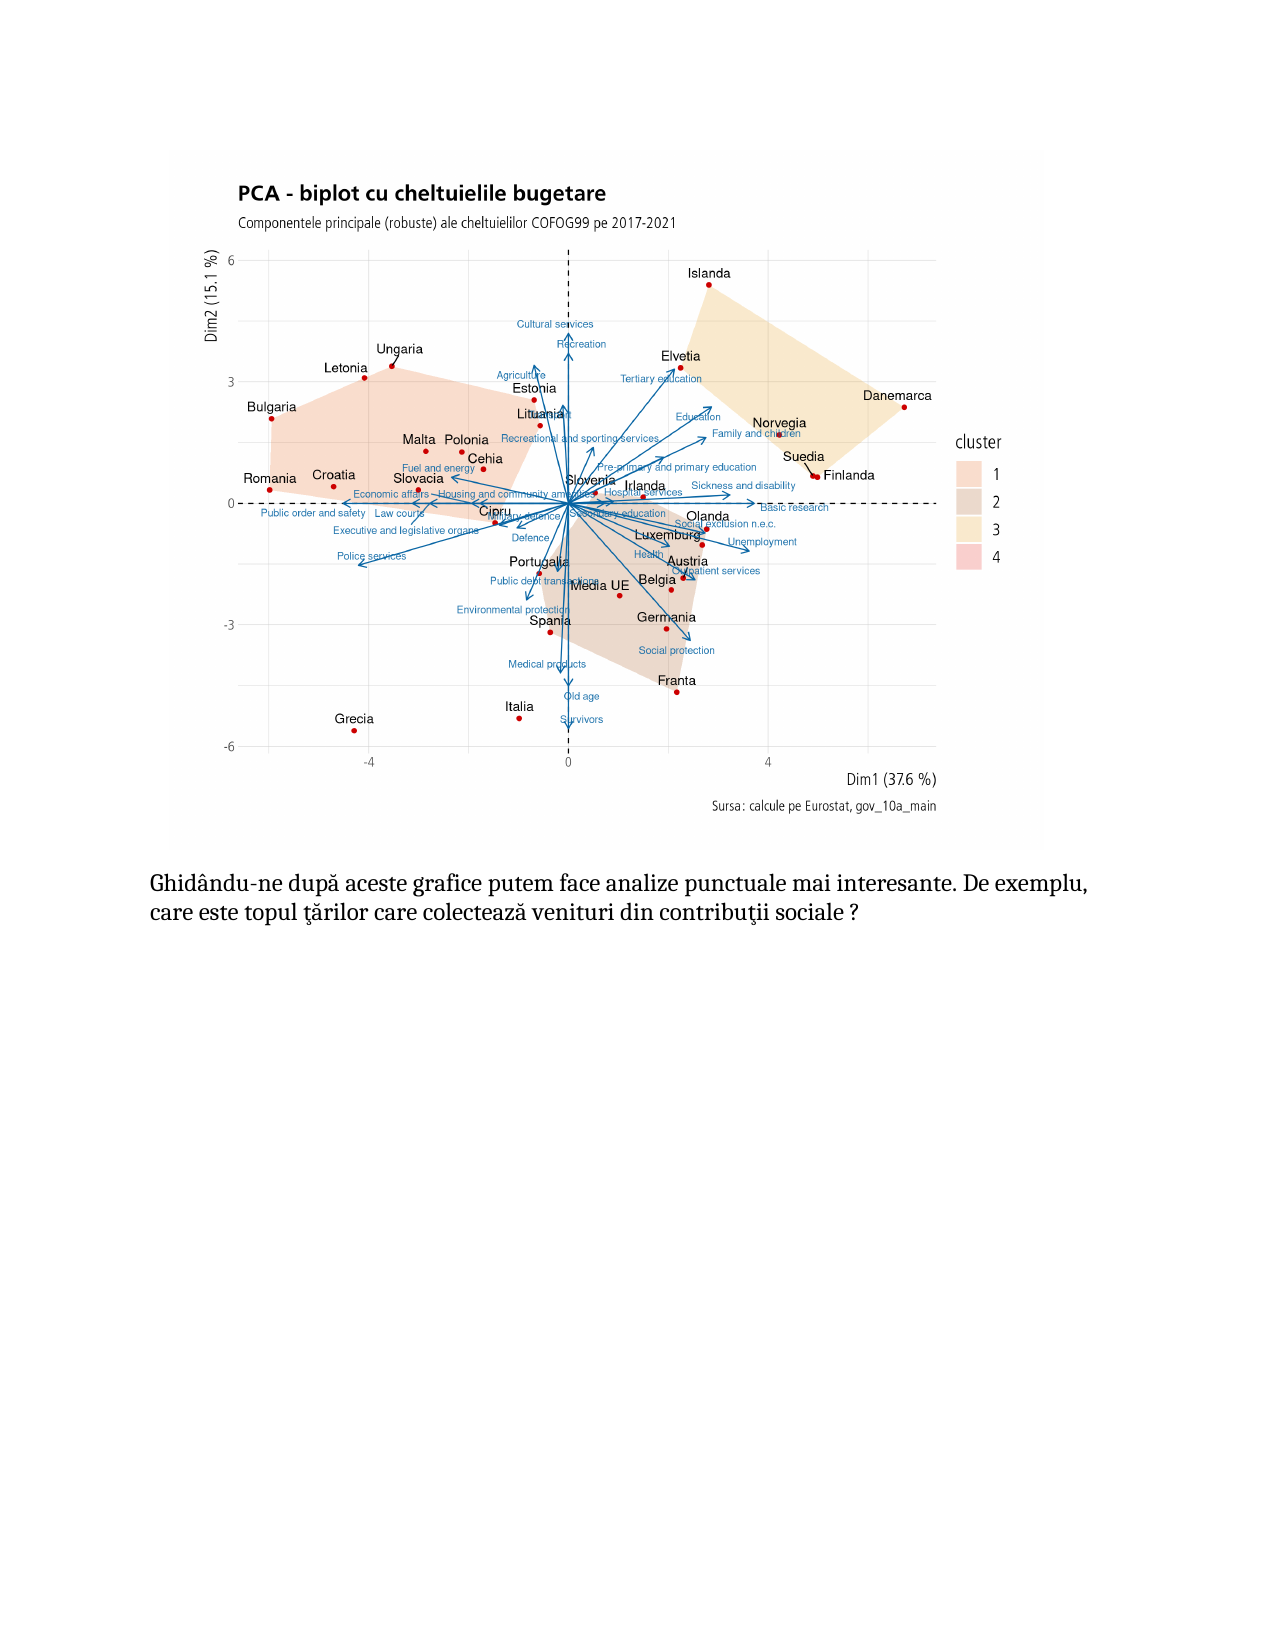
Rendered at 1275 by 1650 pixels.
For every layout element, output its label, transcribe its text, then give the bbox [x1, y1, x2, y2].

picture [168, 150, 1044, 850]
text Ghidându-ne după aceste grafice putem face analize punctuale mai interesante. De exemplu, care este topul ţărilor care colectează venituri din contribuţii sociale ? [150, 869, 1125, 926]
